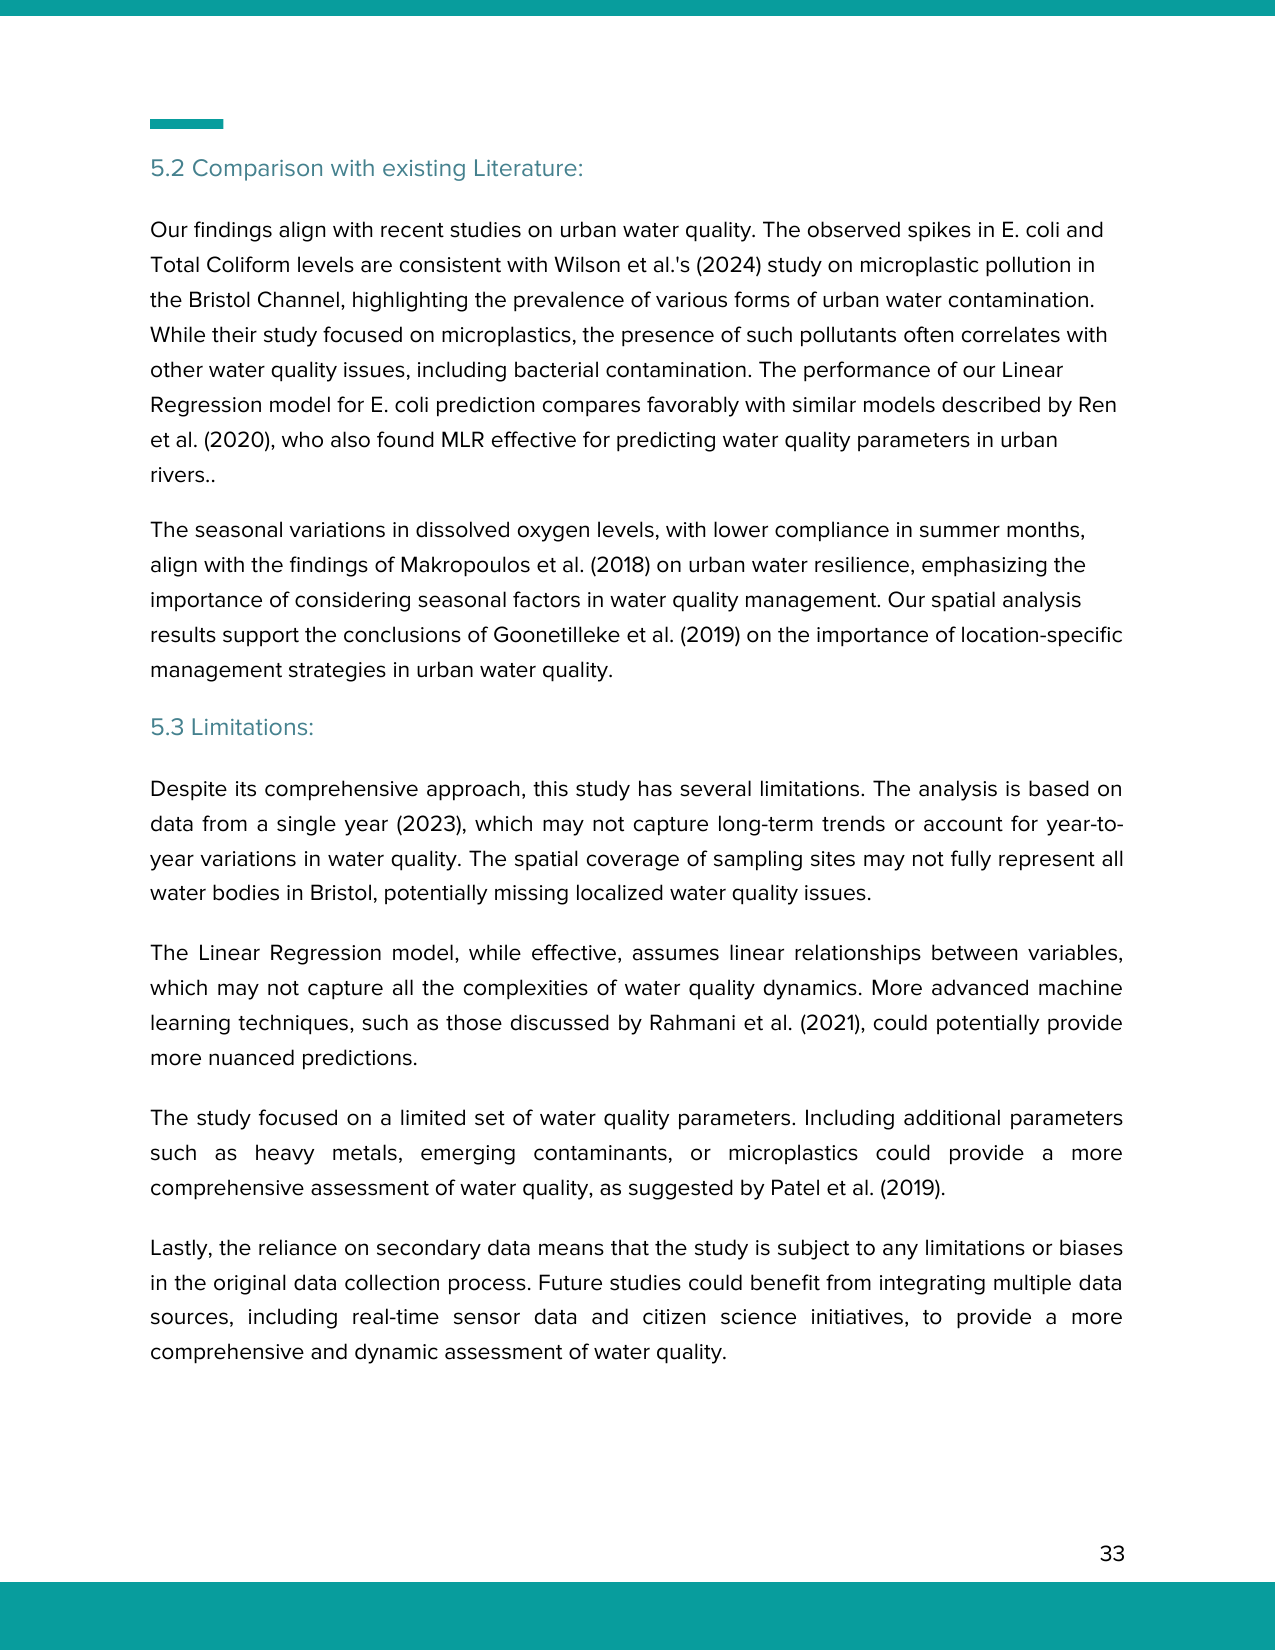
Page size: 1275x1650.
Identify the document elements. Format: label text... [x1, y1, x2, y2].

picture [150, 119, 224, 129]
text Despite its comprehensive approach, this study has several limitations. The analysis is based on data from a single year (2023), which may not capture long-term trends or account for year-to-year variations in water quality. The spatial coverage of sampling sites may not fully represent all water bodies in Bristol, potentially missing localized water quality issues. [150, 775, 1125, 908]
text The Linear Regression model, while effective, assumes linear relationships between variables, which may not capture all the complexities of water quality dynamics. More advanced machine learning techniques, such as those discussed by Rahmani et al. (2021), could potentially provide more nuanced predictions. [150, 940, 1125, 1072]
subtitle 5.2 Comparison with existing Literature: [150, 154, 1125, 184]
text Lastly, the reliance on secondary data means that the study is subject to any limitations or biases in the original data collection process. Future studies could benefit from integrating multiple data sources, including real-time sensor data and citizen science initiatives, to provide a more comprehensive and dynamic assessment of water quality. [150, 1234, 1125, 1367]
picture [0, 0, 1275, 16]
subtitle 5.3 Limitations: [150, 712, 1125, 742]
picture [0, 1582, 1275, 1650]
text The seasonal variations in dissolved oxygen levels, with lower compliance in summer months, align with the findings of Makropoulos et al. (2018) on urban water resilience, emphasizing the importance of considering seasonal factors in water quality management. Our spatial analysis results support the conclusions of Goonetilleke et al. (2019) on the importance of location-specific management strategies in urban water quality. [150, 517, 1125, 684]
text The study focused on a limited set of water quality parameters. Including additional parameters such as heavy metals, emerging contaminants, or microplastics could provide a more comprehensive assessment of water quality, as suggested by Patel et al. (2019). [150, 1104, 1125, 1202]
text Our findings align with recent studies on urban water quality. The observed spikes in E. coli and Total Coliform levels are consistent with Wilson et al.'s (2024) study on microplastic pollution in the Bristol Channel, highlighting the prevalence of various forms of urban water contamination. While their study focused on microplastics, the presence of such pollutants often correlates with other water quality issues, including bacterial contamination. The performance of our Linear Regression model for E. coli prediction compares favorably with similar models described by Ren et al. (2020), who also found MLR effective for predicting water quality parameters in urban rivers.. [150, 217, 1125, 489]
